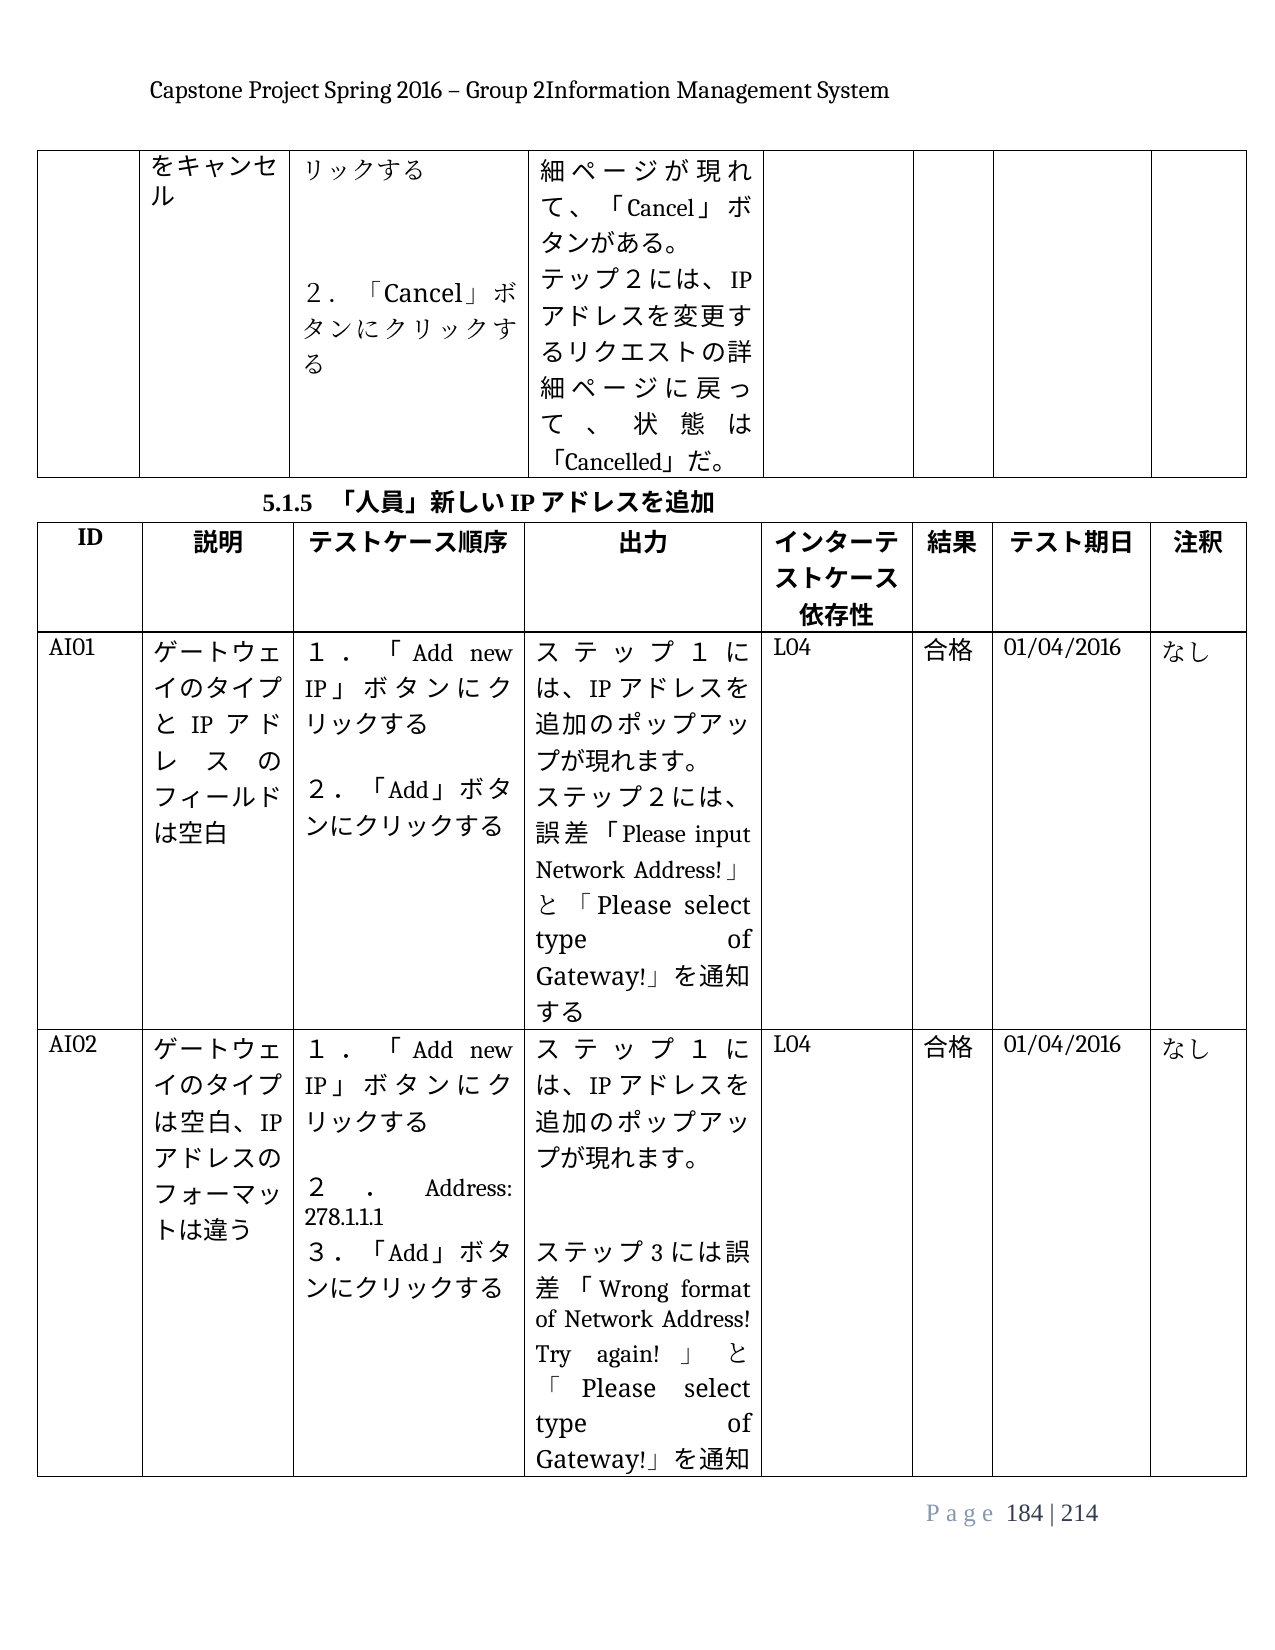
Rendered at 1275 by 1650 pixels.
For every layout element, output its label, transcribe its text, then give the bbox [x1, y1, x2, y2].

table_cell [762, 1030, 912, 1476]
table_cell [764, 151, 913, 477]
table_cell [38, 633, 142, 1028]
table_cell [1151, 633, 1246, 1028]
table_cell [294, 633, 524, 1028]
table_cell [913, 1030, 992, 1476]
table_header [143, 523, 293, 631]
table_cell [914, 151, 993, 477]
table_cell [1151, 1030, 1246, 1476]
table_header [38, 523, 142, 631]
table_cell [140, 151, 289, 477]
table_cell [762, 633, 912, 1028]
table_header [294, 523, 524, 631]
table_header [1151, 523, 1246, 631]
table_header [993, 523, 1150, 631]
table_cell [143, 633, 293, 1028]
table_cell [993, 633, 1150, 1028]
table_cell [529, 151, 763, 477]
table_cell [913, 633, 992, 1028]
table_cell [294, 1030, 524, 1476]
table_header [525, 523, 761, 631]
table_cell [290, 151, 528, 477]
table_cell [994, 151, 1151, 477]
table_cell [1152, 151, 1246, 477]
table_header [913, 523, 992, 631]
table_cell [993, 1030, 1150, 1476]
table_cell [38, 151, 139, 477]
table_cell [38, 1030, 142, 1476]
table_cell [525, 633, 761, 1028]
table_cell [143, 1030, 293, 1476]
subtitle 「人員」新しいIPアドレスを追加 [262, 482, 1125, 519]
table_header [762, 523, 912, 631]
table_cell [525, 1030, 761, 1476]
